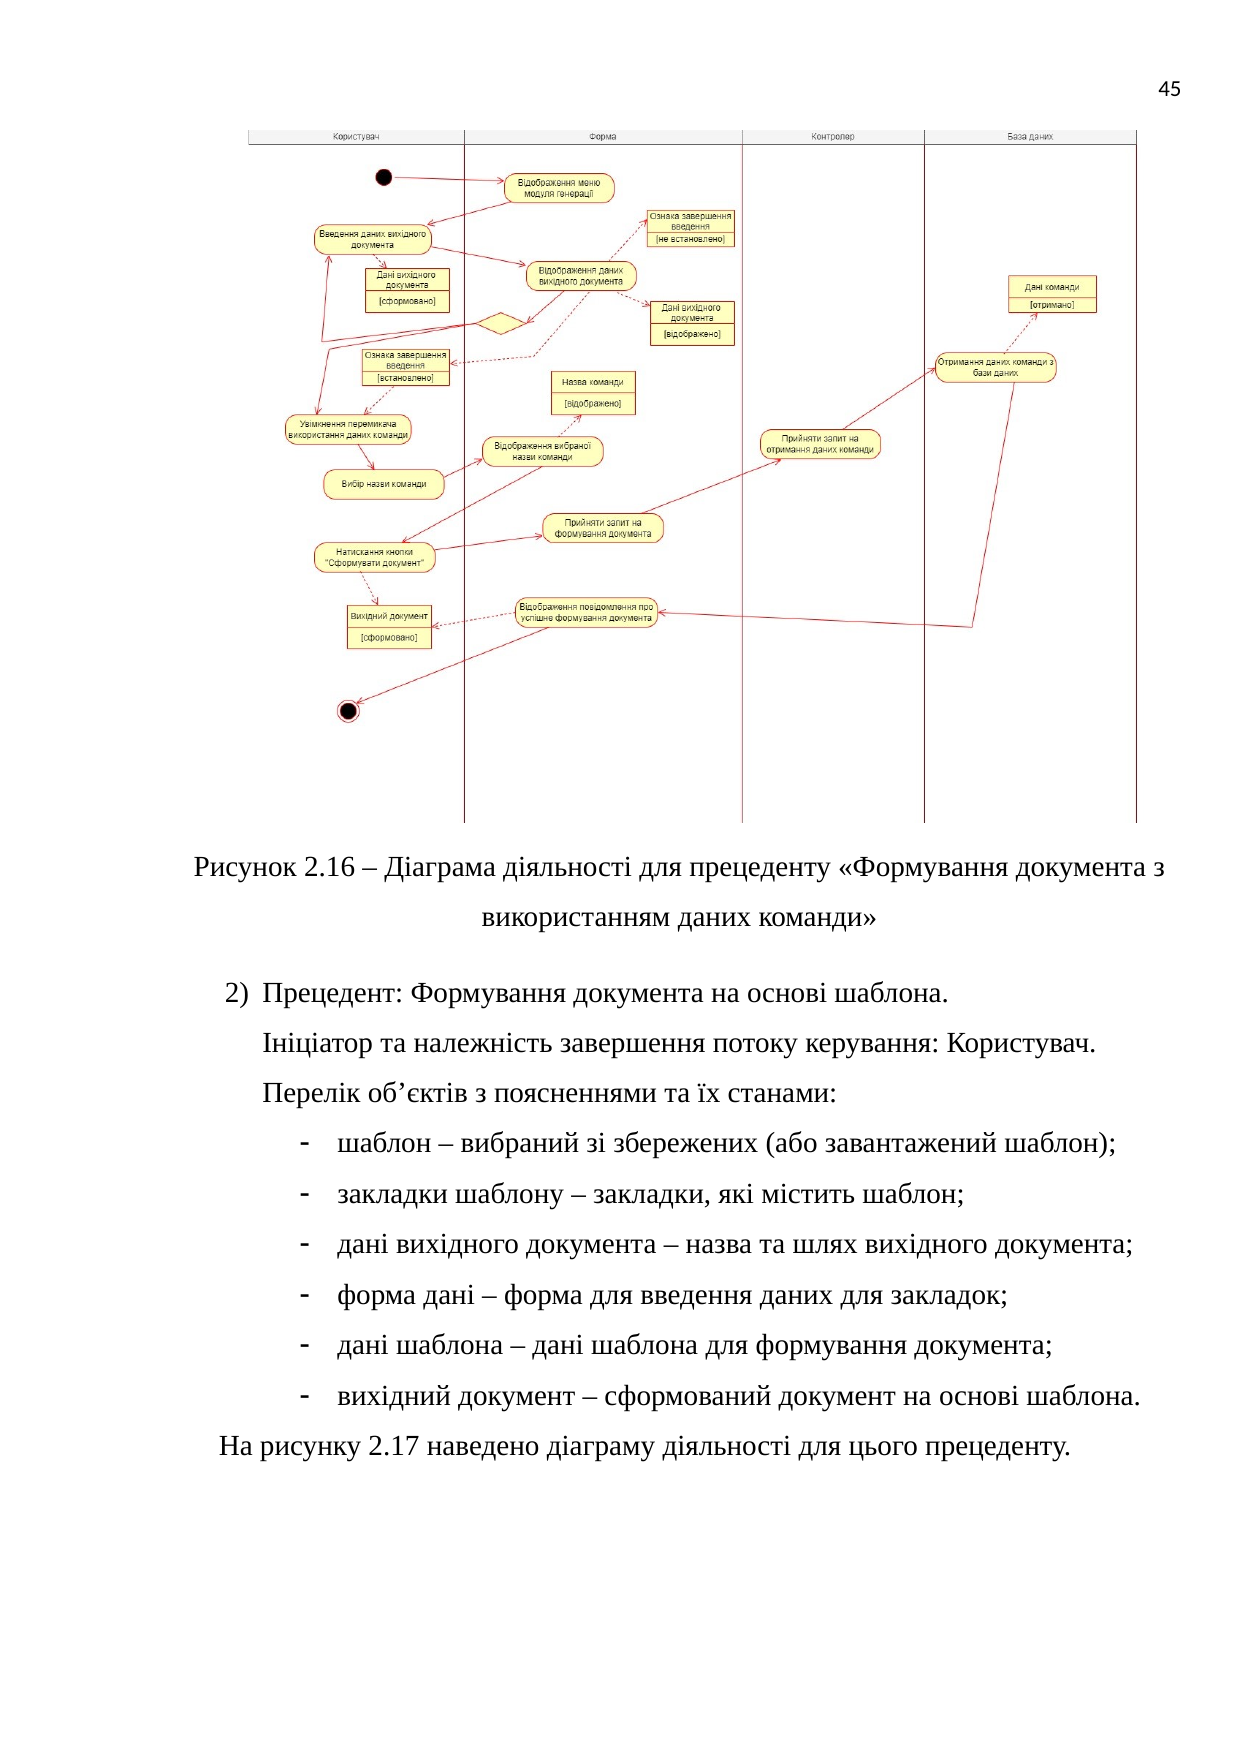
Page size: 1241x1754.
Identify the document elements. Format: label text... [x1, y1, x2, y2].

list форма дані – форма для введення даних для закладок; [299, 1277, 1181, 1311]
list шаблон – вибраний зі збережених (або завантажений шаблон); [299, 1126, 1181, 1159]
text На рисунку 2.17 наведено діаграму діяльності для цього прецеденту. [177, 1428, 1181, 1462]
list Прецедент: Формування документа на основі шаблона. [224, 975, 1181, 1008]
text Рисунок 2.16 – Діаграма діяльності для прецеденту «Формування документа з використанням даних команди» [177, 849, 1181, 933]
list дані шаблона – дані шаблона для формування документа; [299, 1327, 1181, 1361]
picture [248, 130, 1152, 823]
list дані вихідного документа – назва та шлях вихідного документа; [299, 1226, 1181, 1260]
list Ініціатор та належність завершення потоку керування: Користувач. [262, 1025, 1181, 1058]
list Перелік об’єктів з поясненнями та їх станами: [262, 1075, 1181, 1109]
list вихідний документ – сформований документ на основі шаблона. [299, 1378, 1181, 1411]
list закладки шаблону – закладки, які містить шаблон; [299, 1176, 1181, 1210]
